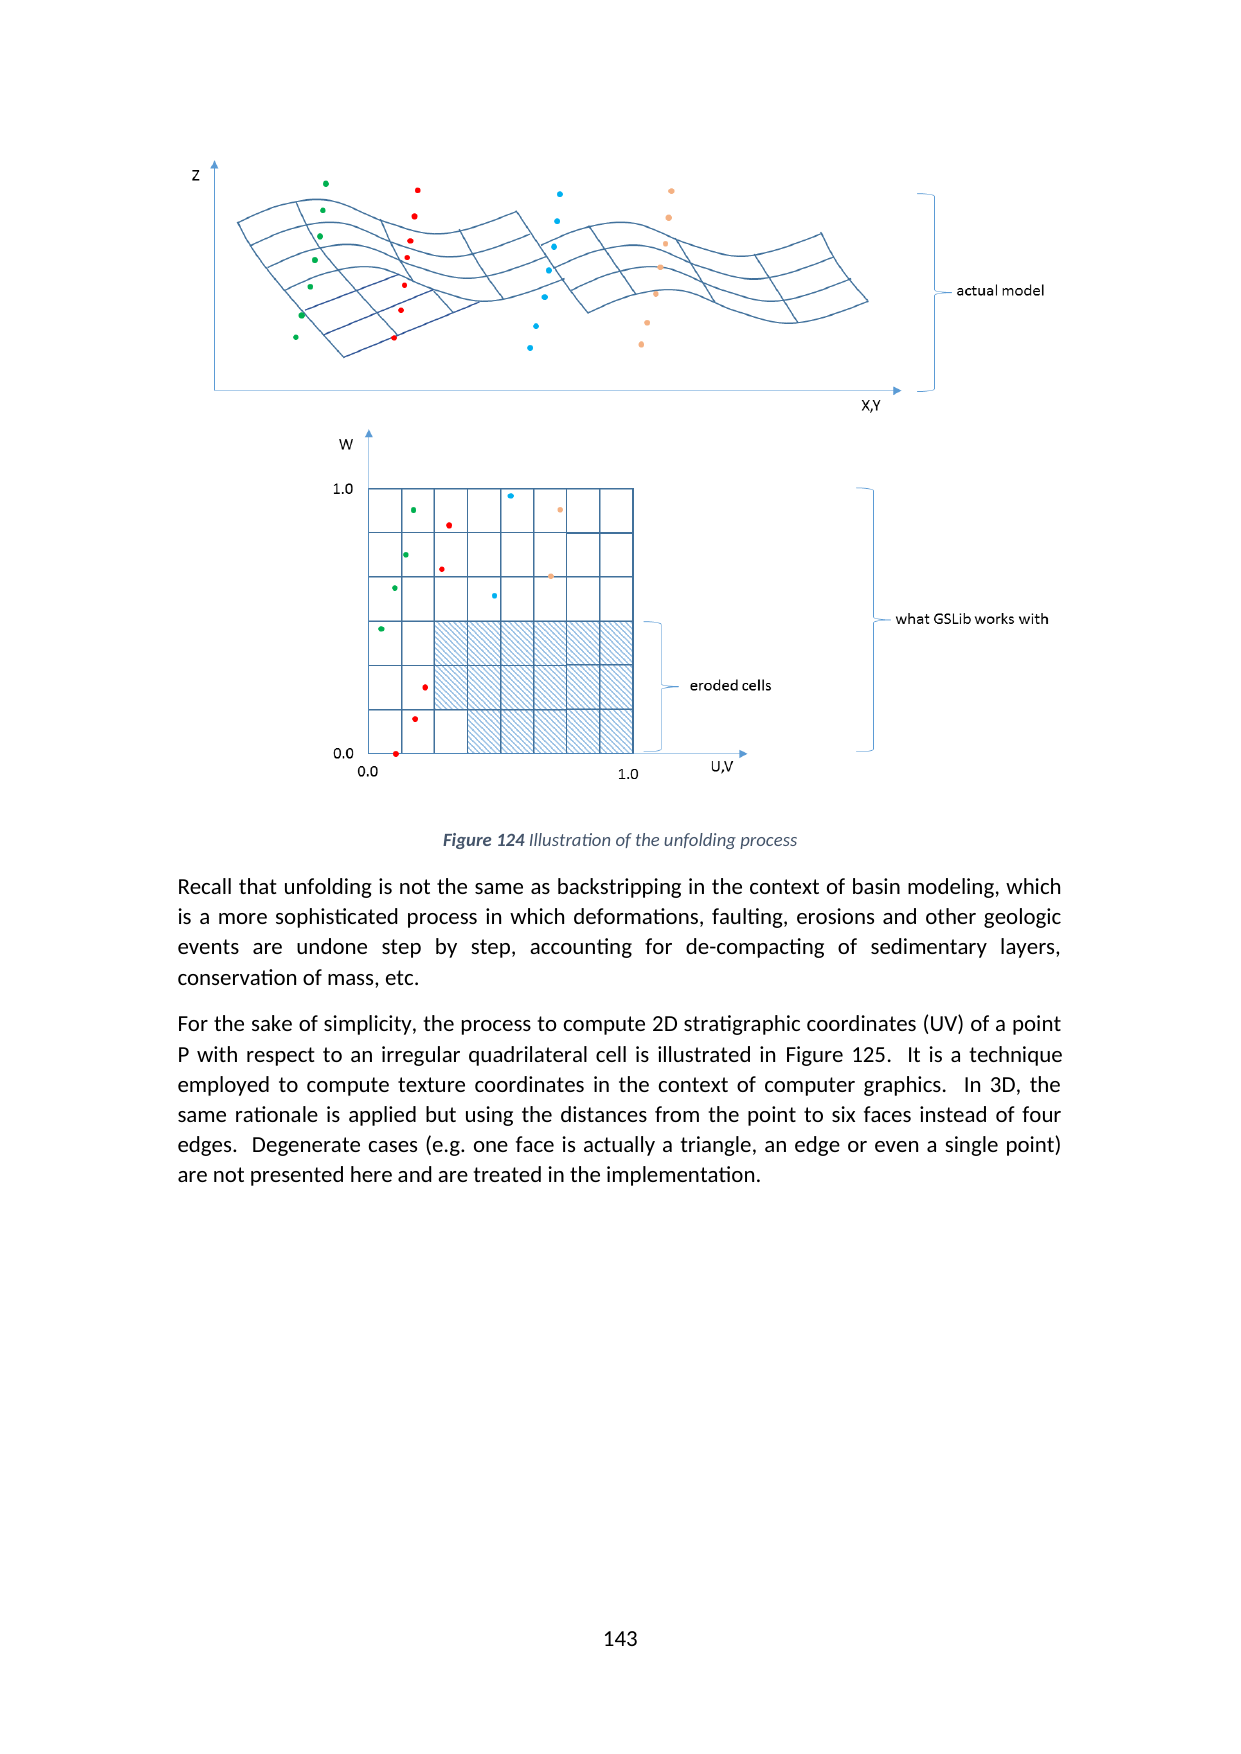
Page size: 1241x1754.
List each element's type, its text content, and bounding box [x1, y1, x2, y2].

text For the sake of simplicity, the process to compute 2D stratigraphic coordinates (UV) of a point P with respect to an irregular quadrilateral cell is illustrated in Figure 122. It is a technique employed to compute texture coordinates in the context of computer graphics. In 3D, the same rationale is applied but using the distances from the point to six faces instead of four edges. Degenerate cases (e.g. one face is actually a triangle, an edge or even a single point) are not presented here and are treated in the implementation. [177, 1009, 1063, 1189]
text Figure 124 Illustration of the unfolding process [177, 828, 1063, 851]
text Recall that unfolding is not the same as backstripping in the context of basin modeling, which is a more sophisticated process in which deformations, faulting, erosions and other geologic events are undone step by step, accounting for de-compacting of sedimentary layers, conservation of mass, etc. [177, 872, 1063, 991]
picture [177, 147, 1063, 810]
